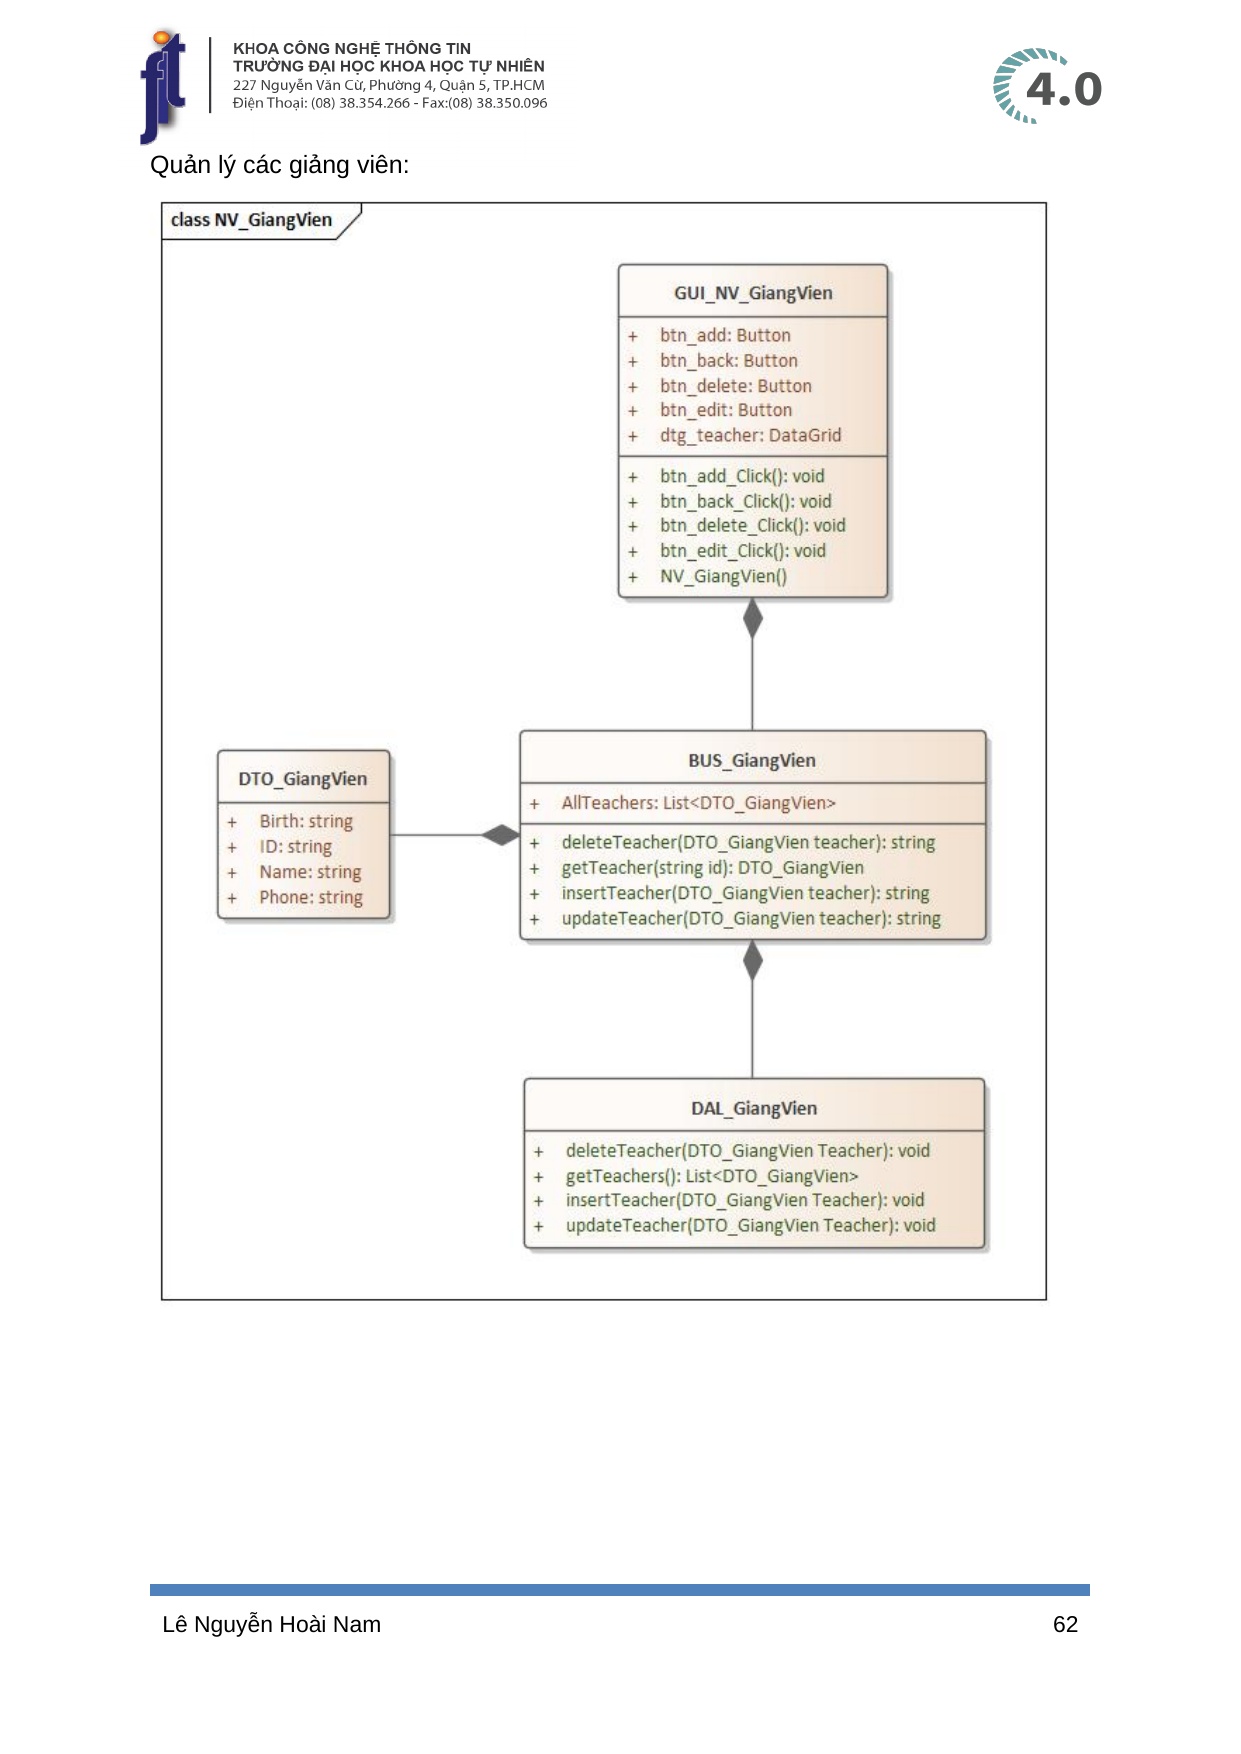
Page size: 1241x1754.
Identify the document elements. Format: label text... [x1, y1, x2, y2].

picture [150, 191, 1057, 1312]
picture [985, 41, 1108, 127]
picture [117, 21, 580, 167]
